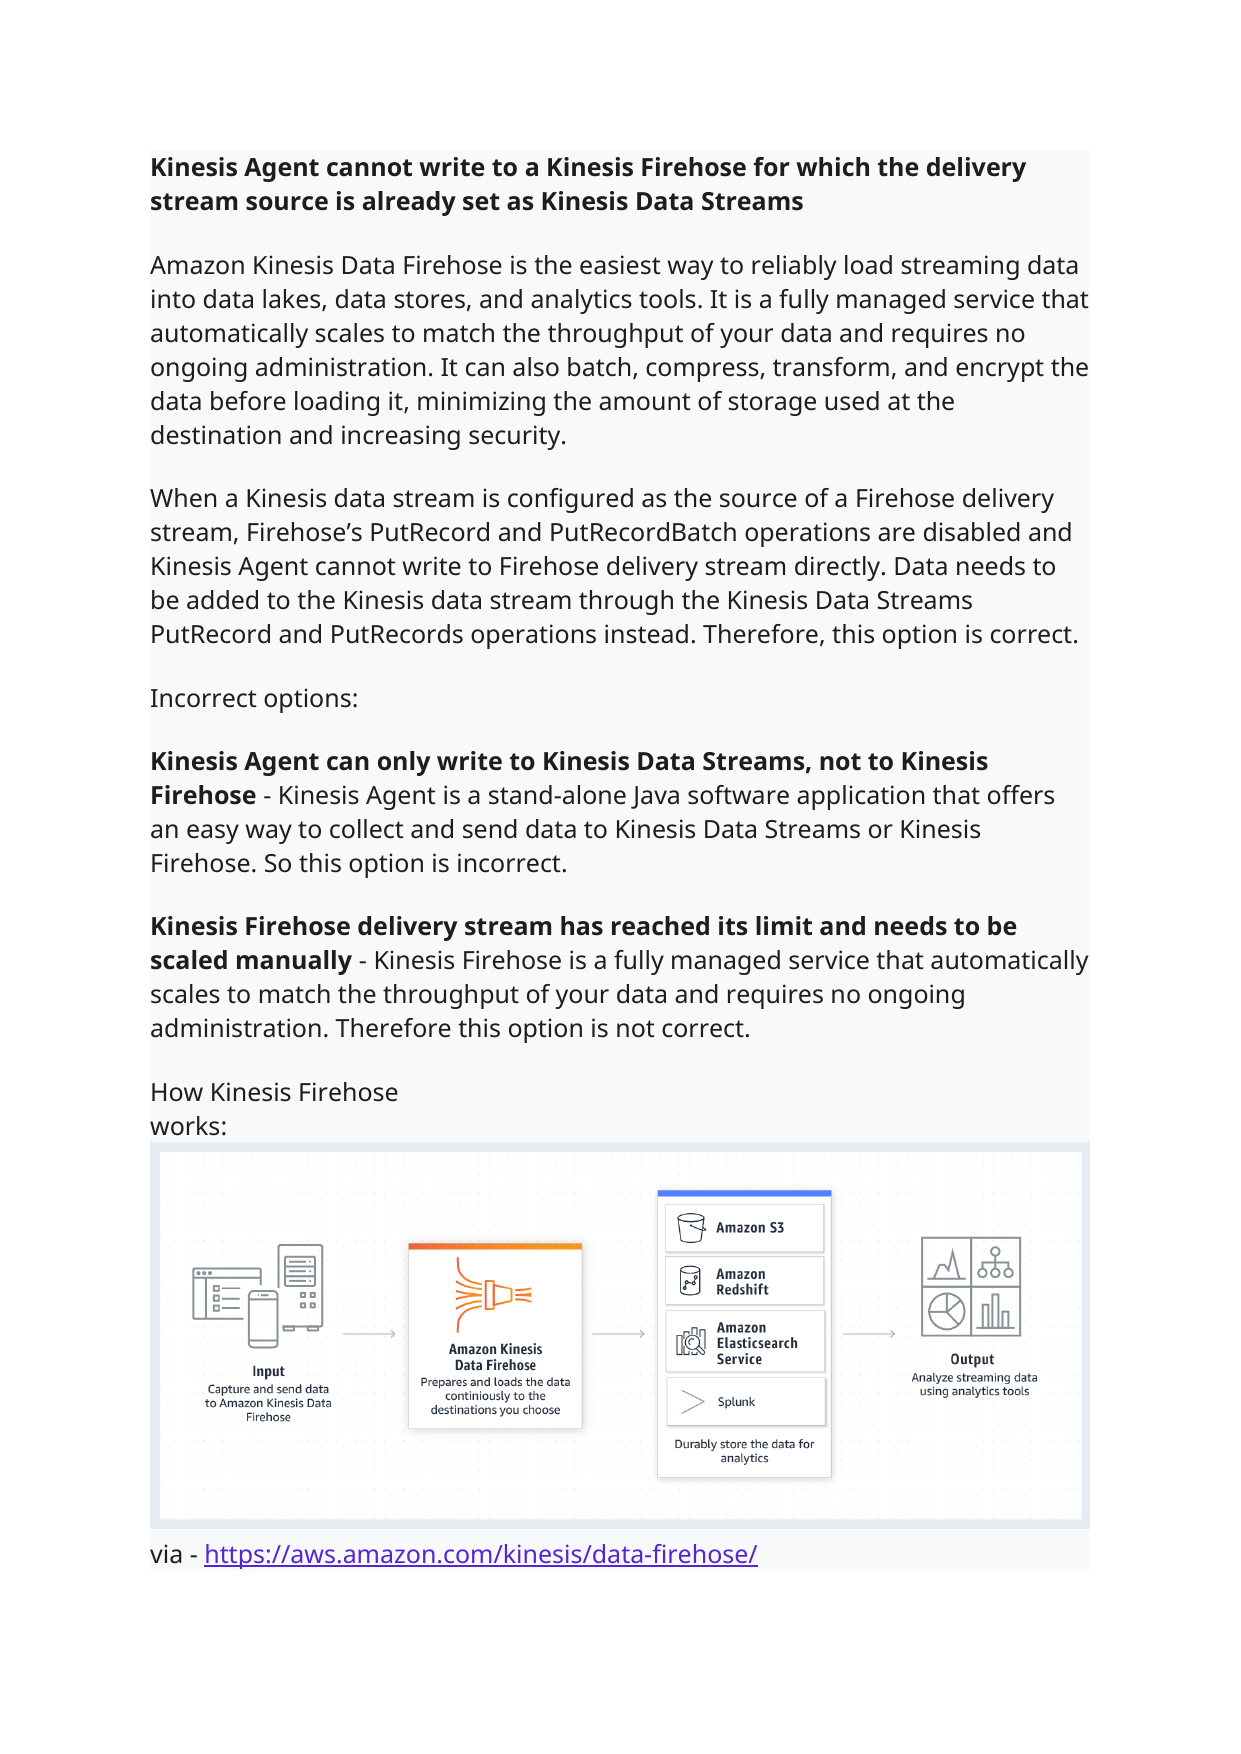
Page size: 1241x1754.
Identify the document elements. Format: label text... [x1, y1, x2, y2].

text How Kinesis Firehose works: via - https://aws.amazon.com/kinesis/data-firehose/ [150, 1530, 1090, 1571]
text Amazon Kinesis Data Firehose is the easiest way to reliably load streaming data into data lakes, data stores, and analytics tools. It is a fully managed service that automatically scales to match the throughput of your data and requires no ongoing administration. It can also batch, compress, transform, and encrypt the data before loading it, minimizing the amount of storage used at the destination and increasing security. [150, 247, 1090, 452]
picture [150, 1142, 1091, 1530]
text How Kinesis Firehose works: via - https://aws.amazon.com/kinesis/data-firehose/ [150, 1074, 1090, 1142]
text Kinesis Firehose delivery stream has reached its limit and needs to be scaled manually - Kinesis Firehose is a fully managed service that automatically scales to match the throughput of your data and requires no ongoing administration. Therefore this option is not correct. [150, 909, 1090, 1045]
text Incorrect options: [150, 680, 1090, 714]
text When a Kinesis data stream is configured as the source of a Firehose delivery stream, Firehose’s PutRecord and PutRecordBatch operations are disabled and Kinesis Agent cannot write to Firehose delivery stream directly. Data needs to be added to the Kinesis data stream through the Kinesis Data Streams PutRecord and PutRecords operations instead. Therefore, this option is correct. [150, 481, 1090, 651]
text Kinesis Agent cannot write to a Kinesis Firehose for which the delivery stream source is already set as Kinesis Data Streams [150, 150, 1090, 218]
text Kinesis Agent can only write to Kinesis Data Streams, not to Kinesis Firehose - Kinesis Agent is a stand-alone Java software application that offers an easy way to collect and send data to Kinesis Data Streams or Kinesis Firehose. So this option is incorrect. [150, 743, 1090, 880]
